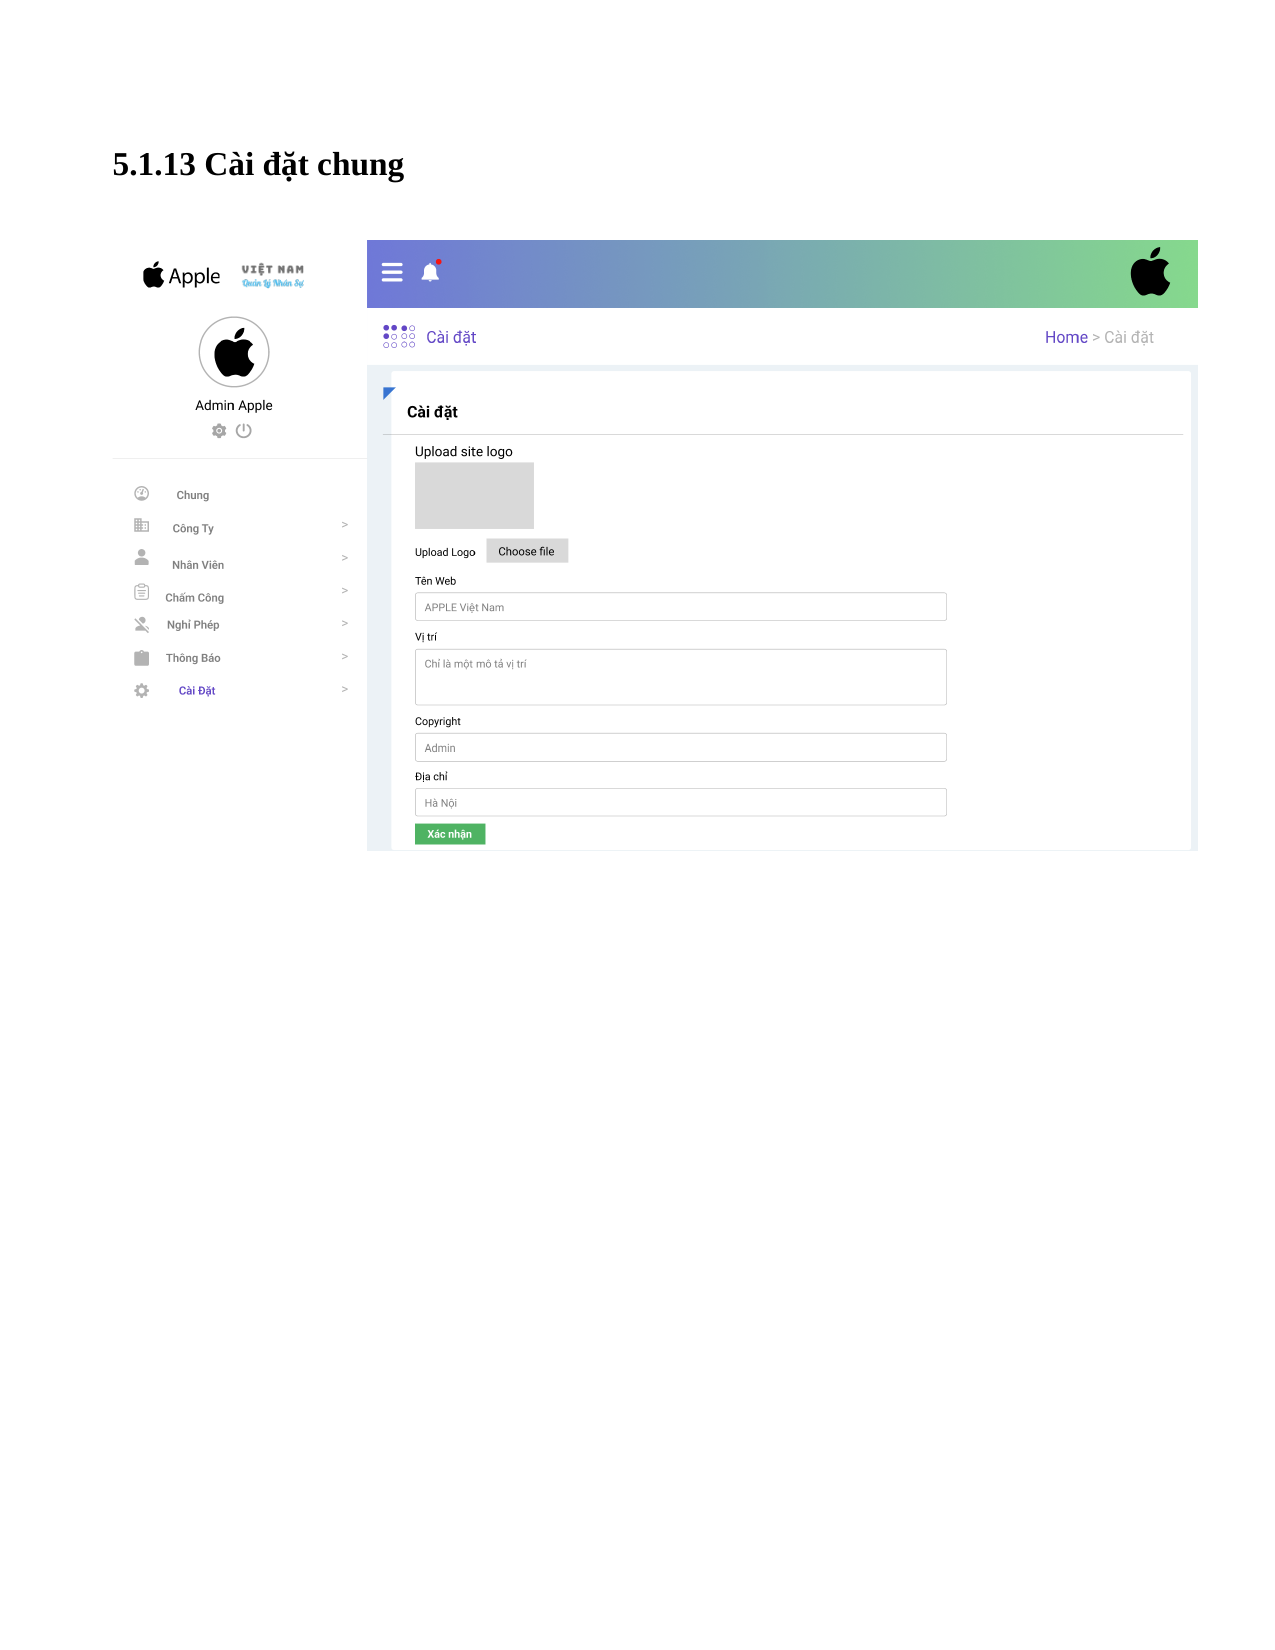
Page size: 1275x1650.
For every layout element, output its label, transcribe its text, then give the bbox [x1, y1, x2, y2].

subtitle 5.1.13 Cài đặt chung [112, 144, 1198, 182]
picture [112, 240, 1198, 851]
